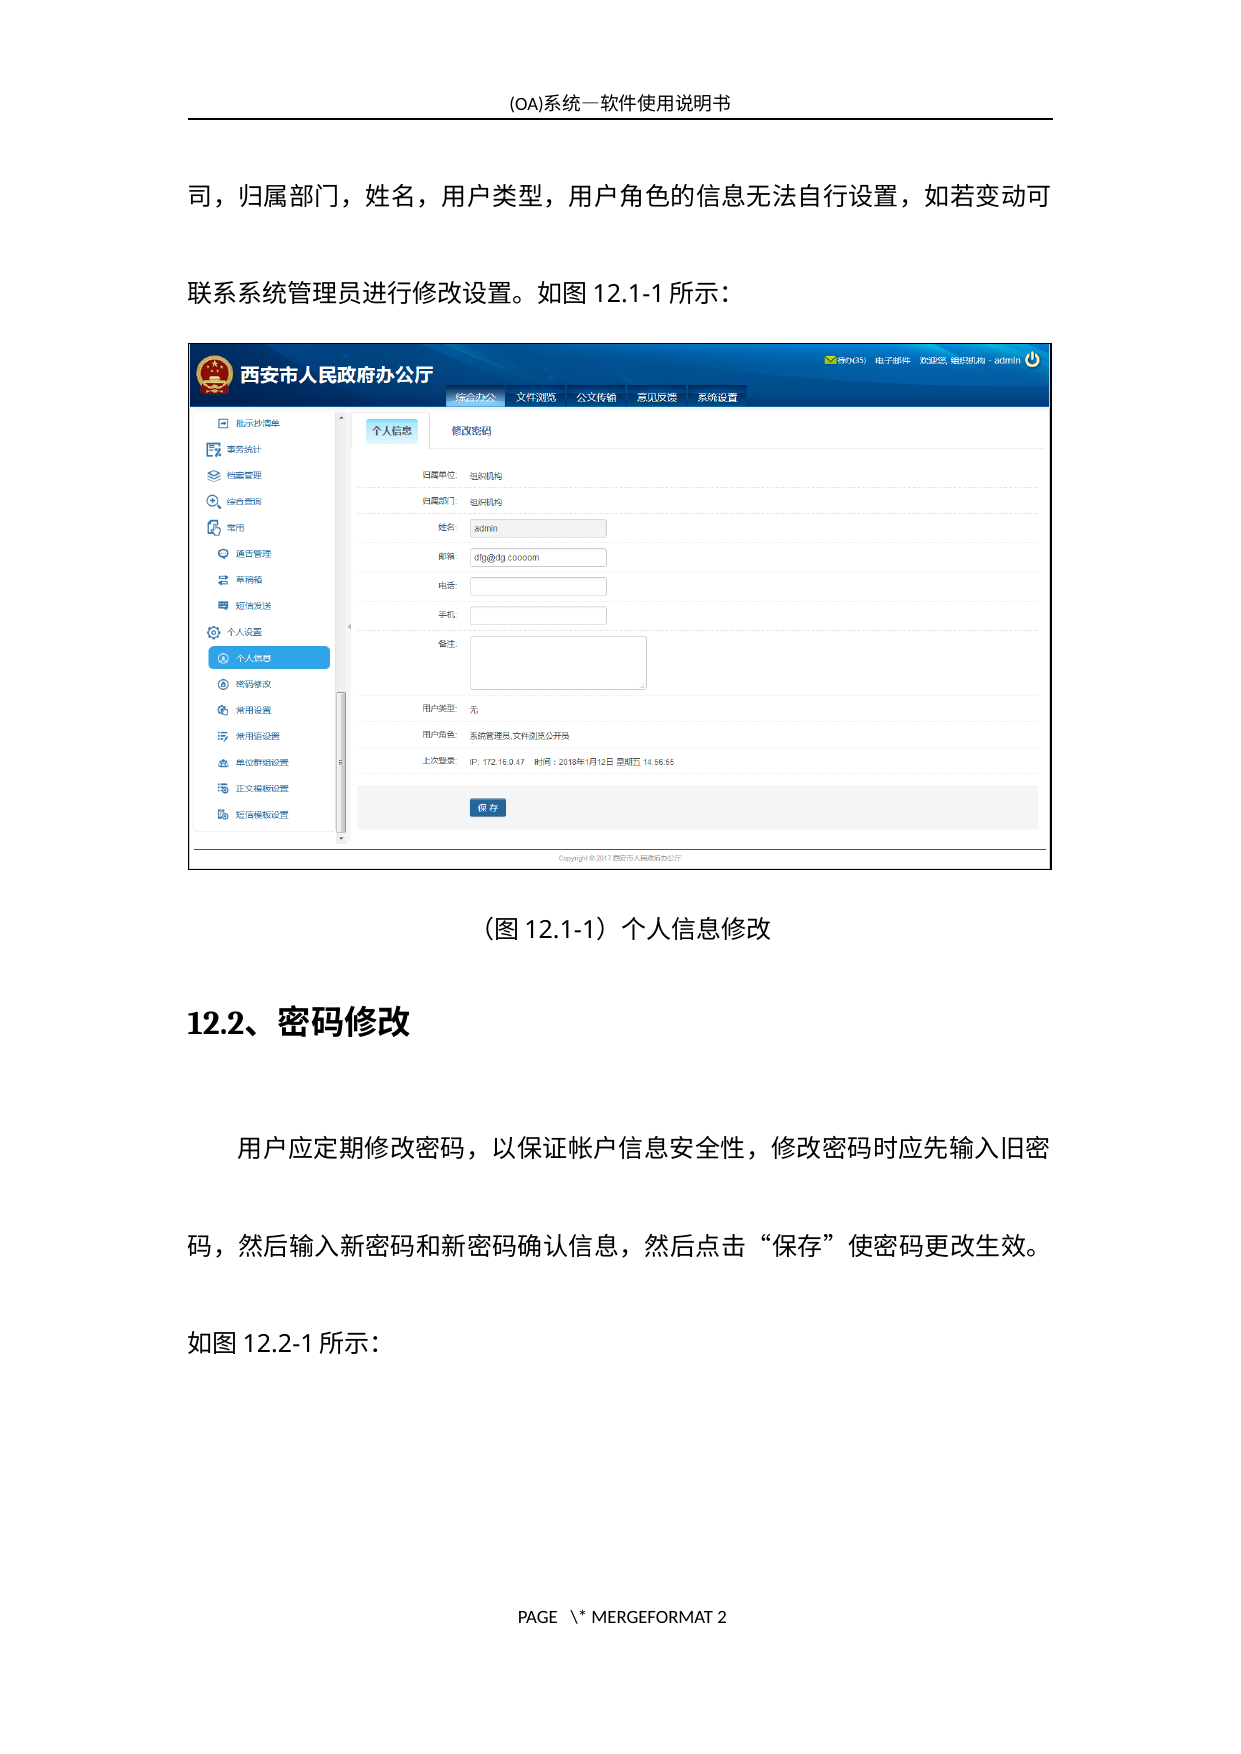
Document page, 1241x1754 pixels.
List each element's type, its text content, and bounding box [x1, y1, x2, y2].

picture [189, 344, 1050, 869]
subtitle 12.2、密码修改 [187, 987, 1053, 1052]
text 用户应定期修改密码，以保证帐户信息安全性，修改密码时应先输入旧密码，然后输入新密码和新密码确认信息，然后点击“保存”使密码更改生效。如图12.2-1所示： [187, 1114, 1053, 1374]
picture [1031, 344, 1050, 352]
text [187, 162, 1053, 324]
text （图12.1-1）个人信息修改 [187, 895, 1053, 960]
